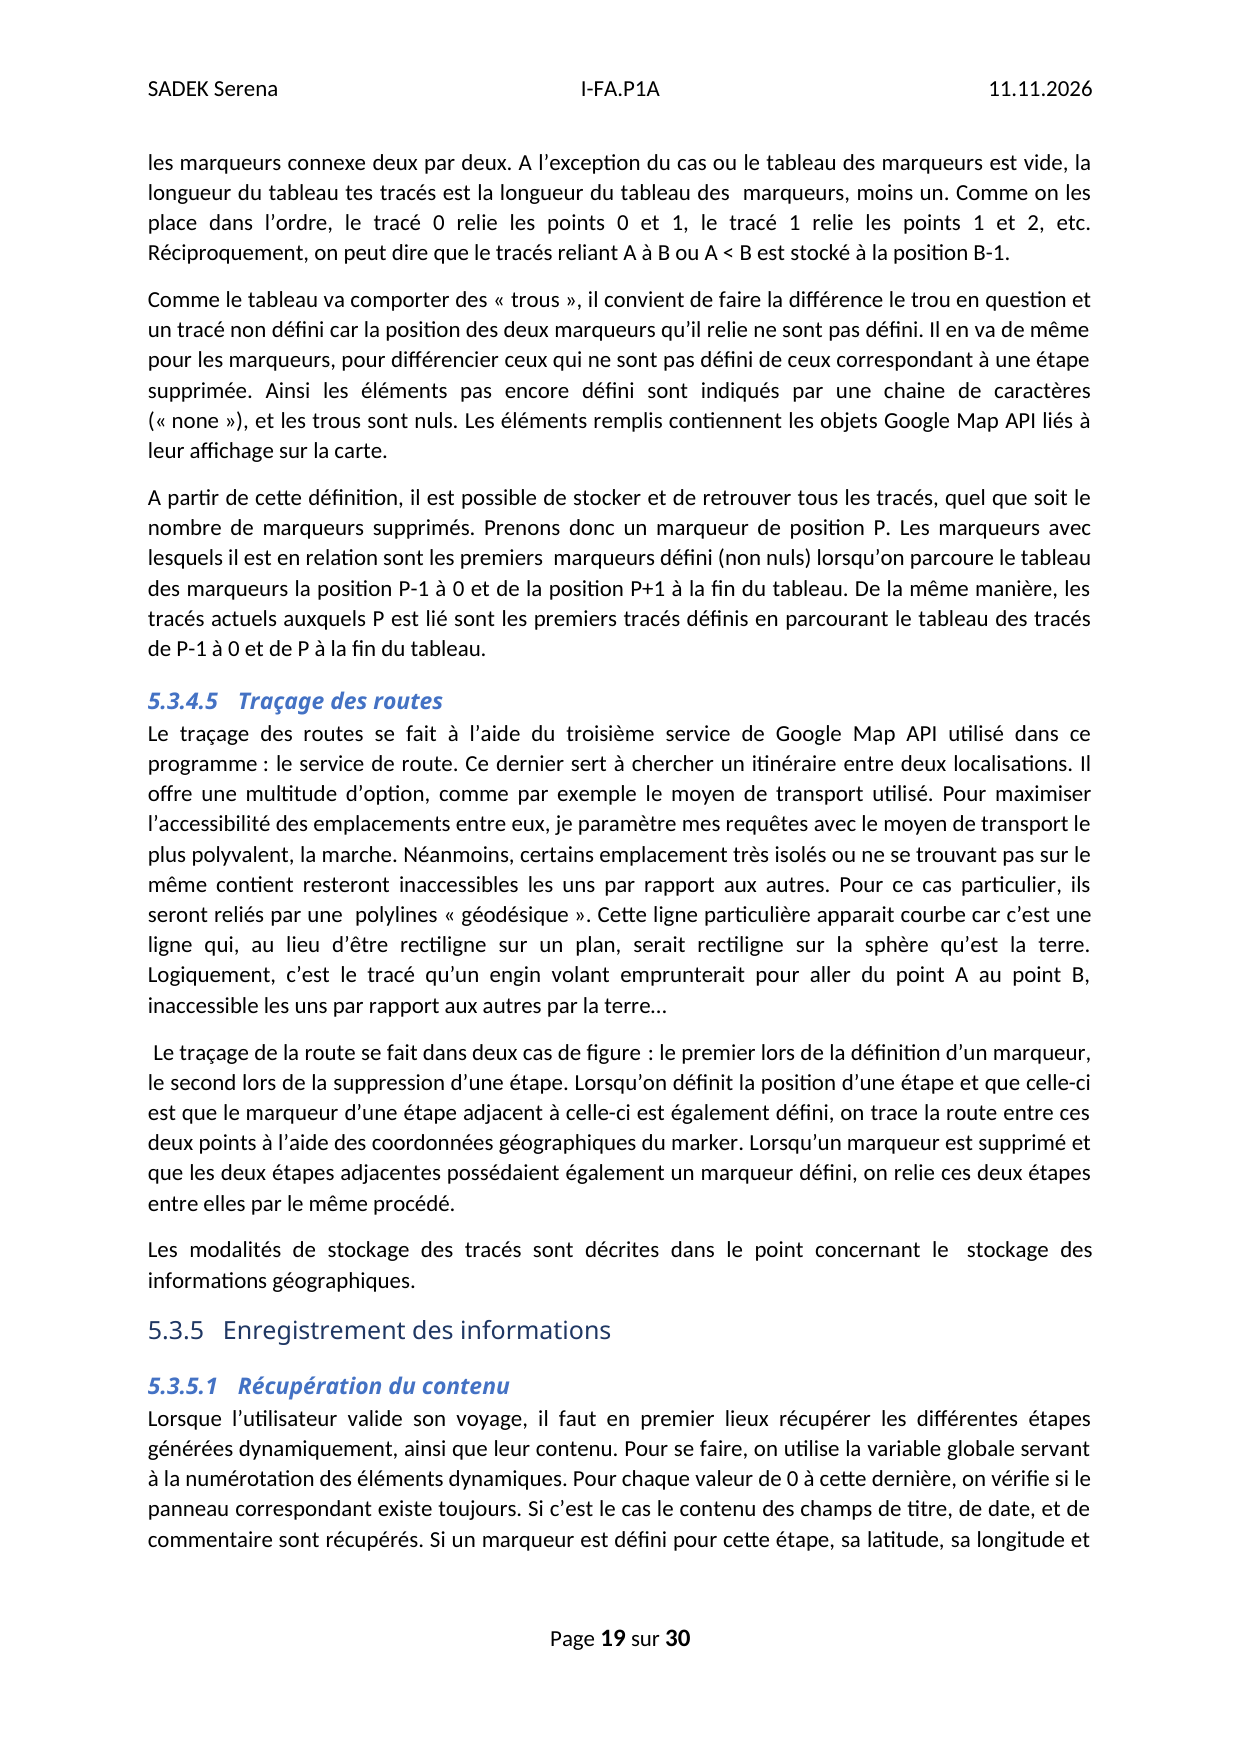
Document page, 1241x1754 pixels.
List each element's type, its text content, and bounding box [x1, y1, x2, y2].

text Le traçage de la route se fait dans deux cas de figure : le premier lors de la définition d’un marqueur, le second lors de la suppression d’une étape. Lorsqu’on définit la position d’une étape et que celle-ci est que le marqueur d’une étape adjacent à celle-ci est également défini, on trace la route entre ces deux points à l’aide des coordonnées géographiques du marker. Lorsqu’un marqueur est supprimé et que les deux étapes adjacentes possédaient également un marqueur défini, on relie ces deux étapes entre elles par le même procédé. [148, 1038, 1093, 1217]
text Les modalités de stockage des tracés sont décrites dans le point concernant le stockage des informations géographiques. [148, 1236, 1093, 1294]
text Le traçage des routes se fait à l’aide du troisième service de Google Map API utilisé dans ce programme : le service de route. Ce dernier sert à chercher un itinéraire entre deux localisations. Il offre une multitude d’option, comme par exemple le moyen de transport utilisé. Pour maximiser l’accessibilité des emplacements entre eux, je paramètre mes requêtes avec le moyen de transport le plus polyvalent, la marche. Néanmoins, certains emplacement très isolés ou ne se trouvant pas sur le même contient resteront inaccessibles les uns par rapport aux autres. Pour ce cas particulier, ils seront reliés par une polylines « géodésique ». Cette ligne particulière apparait courbe car c’est une ligne qui, au lieu d’être rectiligne sur un plan, serait rectiligne sur la sphère qu’est la terre. Logiquement, c’est le tracé qu’un engin volant emprunterait pour aller du point A au point B, inaccessible les uns par rapport aux autres par la terre… [148, 719, 1093, 1019]
text A partir de cette définition, il est possible de stocker et de retrouver tous les tracés, quel que soit le nombre de marqueurs supprimés. Prenons donc un marqueur de position P. Les marqueurs avec lesquels il est en relation sont les premiers marqueurs défini (non nuls) lorsqu’on parcoure le tableau des marqueurs la position P-1 à 0 et de la position P+1 à la fin du tableau. De la même manière, les tracés actuels auxquels P est lié sont les premiers tracés définis en parcourant le tableau des tracés de P-1 à 0 et de P à la fin du tableau. [148, 483, 1093, 662]
subtitle Enregistrement des informations [148, 1313, 1093, 1347]
subtitle Traçage des routes [148, 685, 1093, 716]
text Comme le tableau va comporter des « trous », il convient de faire la différence le trou en question et un tracé non défini car la position des deux marqueurs qu’il relie ne sont pas défini. Il en va de même pour les marqueurs, pour différencier ceux qui ne sont pas défini de ceux correspondant à une étape supprimée. Ainsi les éléments pas encore défini sont indiqués par une chaine de caractères (« none »), et les trous sont nuls. Les éléments remplis contiennent les objets Google Map API liés à leur affichage sur la carte. [148, 285, 1093, 464]
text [148, 1404, 1093, 1553]
subtitle Récupération du contenu [148, 1370, 1093, 1401]
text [148, 148, 1093, 266]
